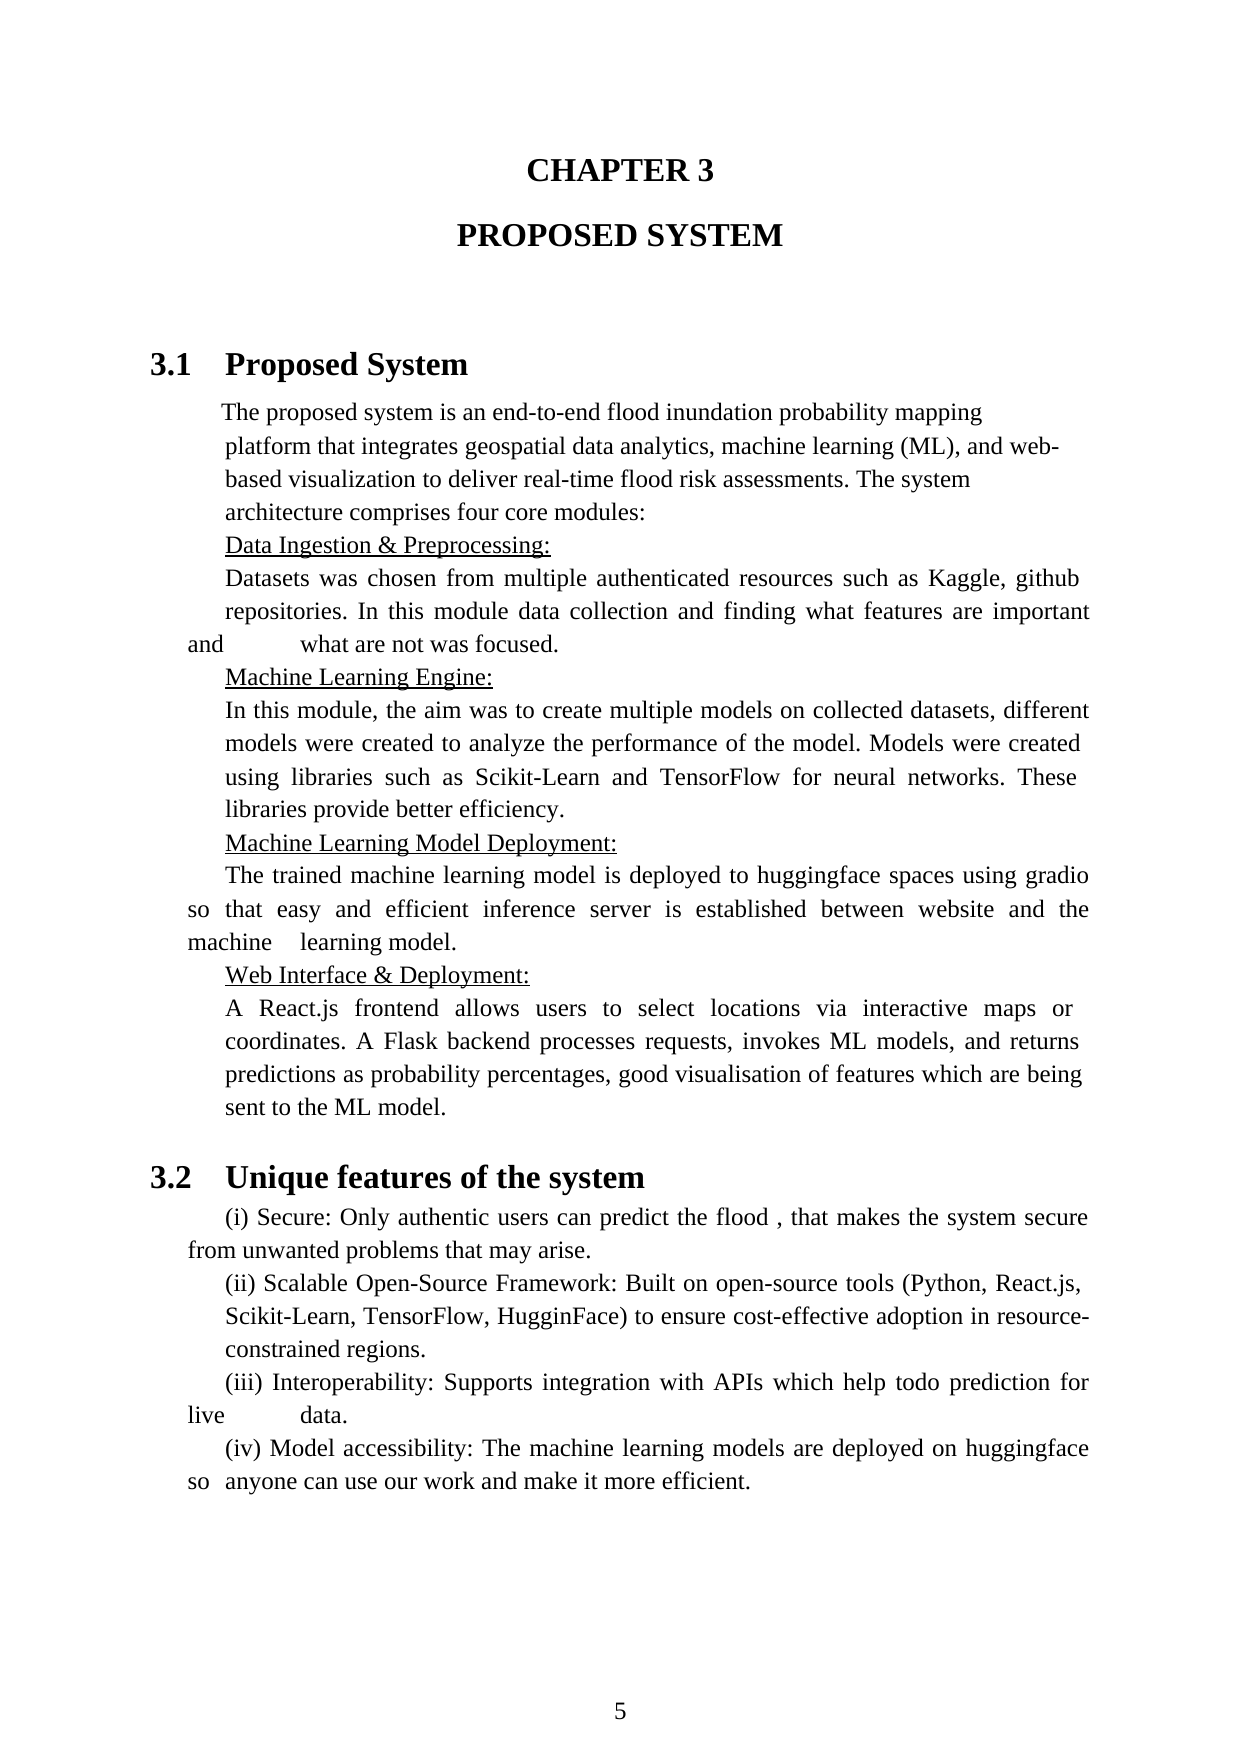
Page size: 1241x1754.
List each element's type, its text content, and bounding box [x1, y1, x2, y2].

list (ii) Scalable Open-Source Framework: Built on open-source tools (Python, React.js, Scikit-Learn, TensorFlow, HugginFace) to ensure cost-effective adoption in resource- constrained regions. [187, 1268, 1090, 1363]
text PROPOSED SYSTEM [150, 215, 1090, 253]
list A React.js frontend allows users to select locations via interactive maps or coordinates. A Flask backend processes requests, invokes ML models, and returns predictions as probability percentages, good visualisation of features which are being sent to the ML model. [187, 993, 1090, 1121]
list Datasets was chosen from multiple authenticated resources such as Kaggle, github repositories. In this module data collection and finding what features are important and what are not was focused. [187, 563, 1090, 658]
list Machine Learning Engine: [187, 662, 1090, 691]
list In this module, the aim was to create multiple models on collected datasets, different models were created to analyze the performance of the model. Models were created using libraries such as Scikit-Learn and TensorFlow for neural networks. These libraries provide better efficiency. [187, 696, 1090, 823]
list Unique features of the system [150, 1158, 1090, 1196]
list Machine Learning Model Deployment: [187, 828, 1090, 856]
list (i) Secure: Only authentic users can predict the flood , that makes the system secure from unwanted problems that may arise. [187, 1202, 1090, 1264]
list Web Interface & Deployment: [187, 960, 1090, 988]
list (iv) Model accessibility: The machine learning models are deployed on huggingface so anyone can use our work and make it more efficient. [187, 1433, 1090, 1495]
list (iii) Interoperability: Supports integration with APIs which help todo prediction for live data. [187, 1367, 1090, 1429]
list Proposed System The proposed system is an end-to-end flood inundation probability mapping platform that integrates geospatial data analytics, machine learning (ML), and web- based visualization to deliver real-time flood risk assessments. The system architecture comprises four core modules: [150, 345, 1090, 526]
list The trained machine learning model is deployed to huggingface spaces using gradio so that easy and efficient inference server is established between website and the machine learning model. [187, 861, 1090, 955]
text CHAPTER 3 [150, 150, 1090, 188]
list Data Ingestion & Preprocessing: [187, 530, 1090, 559]
